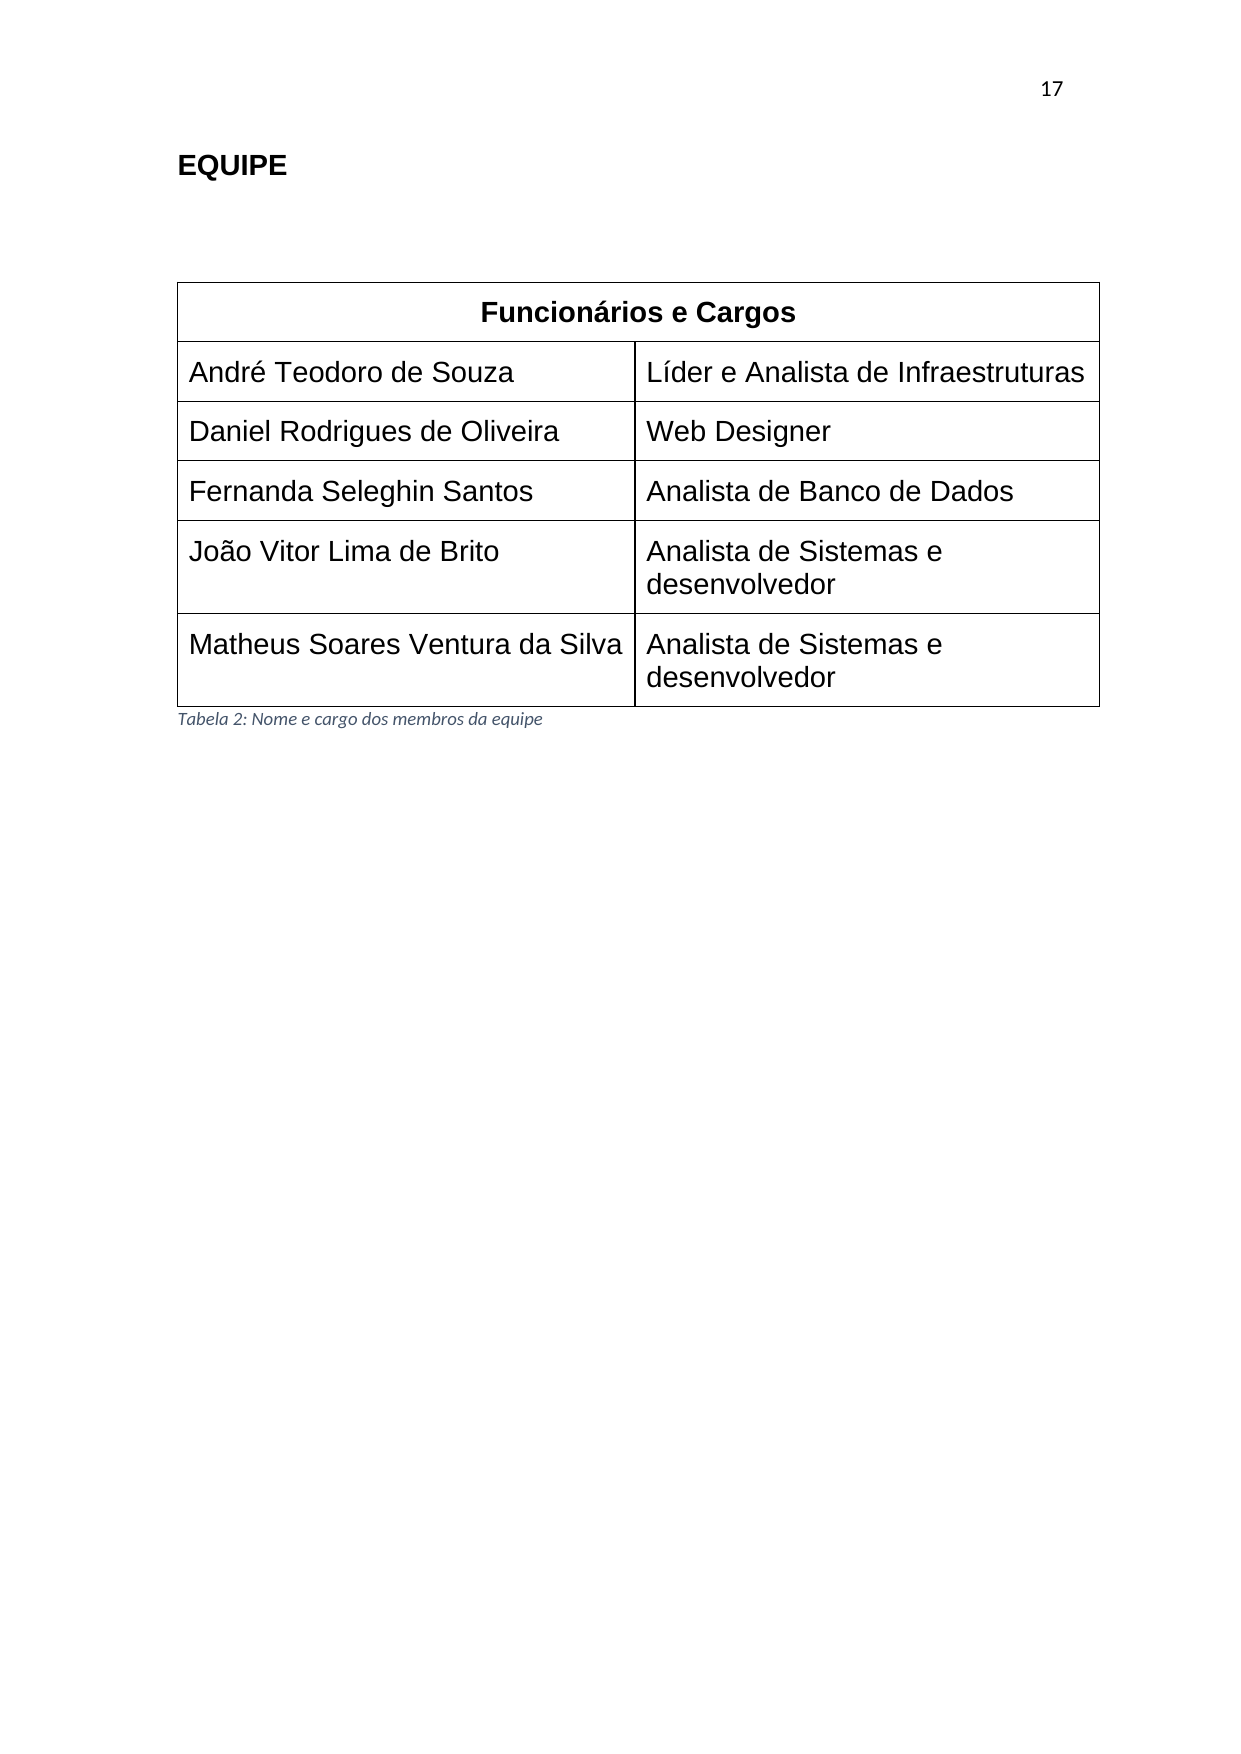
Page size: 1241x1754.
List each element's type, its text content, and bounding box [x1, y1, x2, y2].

table_cell André Teodoro de Souza [178, 342, 634, 401]
table_cell Web Designer [636, 402, 1099, 460]
table_cell Fernanda Seleghin Santos [178, 461, 634, 520]
text Tabela 2: Nome e cargo dos membros da equipe [177, 707, 1063, 730]
table_cell João Vitor Lima de Brito [178, 521, 634, 613]
table_header Funcionários e Cargos [178, 283, 1099, 341]
table_cell Analista de Sistemas e desenvolvedor [636, 521, 1099, 613]
table_cell Matheus Soares Ventura da Silva [178, 614, 634, 706]
table_cell Analista de Sistemas e desenvolvedor [636, 614, 1099, 706]
subtitle EQUIPE [177, 148, 1063, 181]
table_cell Daniel Rodrigues de Oliveira [178, 402, 634, 460]
table_cell Líder e Analista de Infraestruturas [636, 342, 1099, 401]
table_cell Analista de Banco de Dados [636, 461, 1099, 520]
